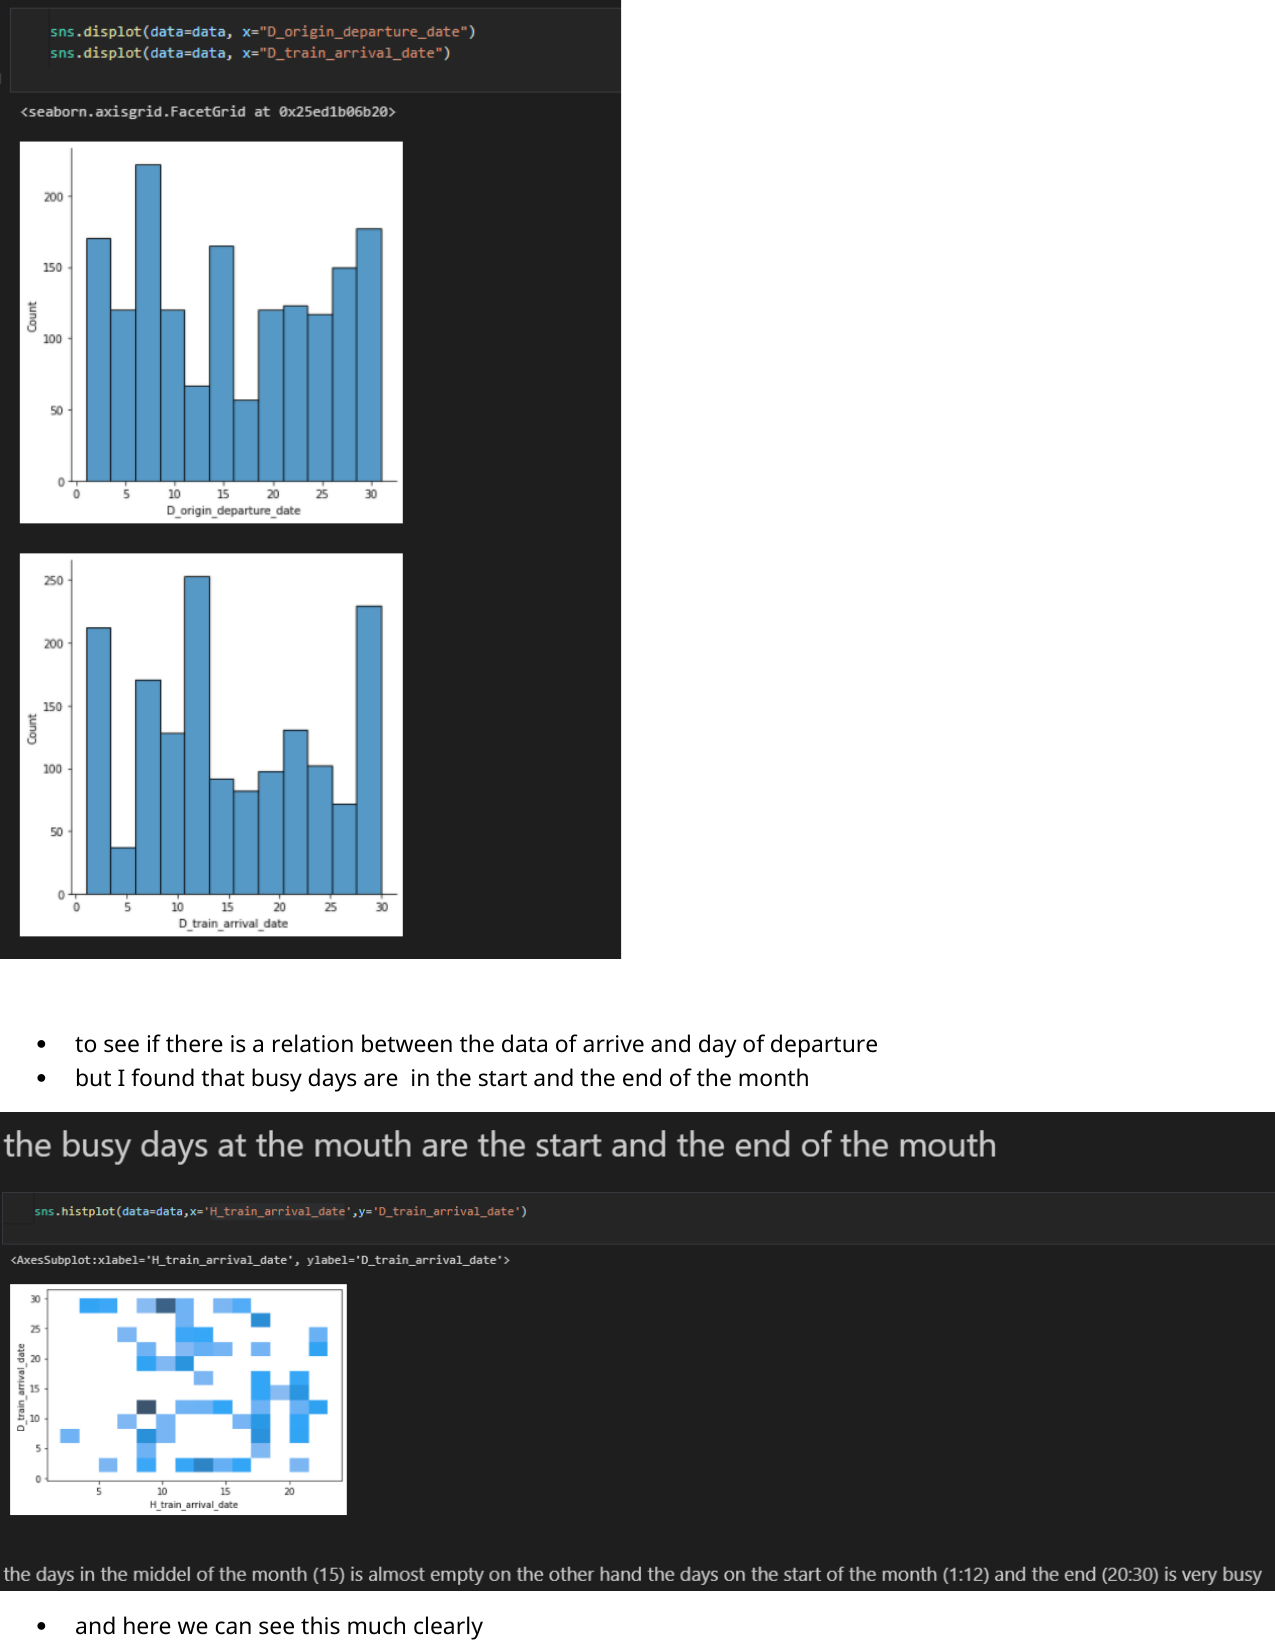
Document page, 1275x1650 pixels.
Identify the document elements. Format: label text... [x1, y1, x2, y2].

picture [0, 1112, 1275, 1591]
list to see if there is a relation between the data of arrive and day of departure [37, 1028, 1275, 1060]
list but I found that busy days are in the start and the end of the month [37, 1062, 1275, 1093]
picture [0, 0, 622, 959]
list and here we can see this much clearly [37, 1609, 1275, 1641]
